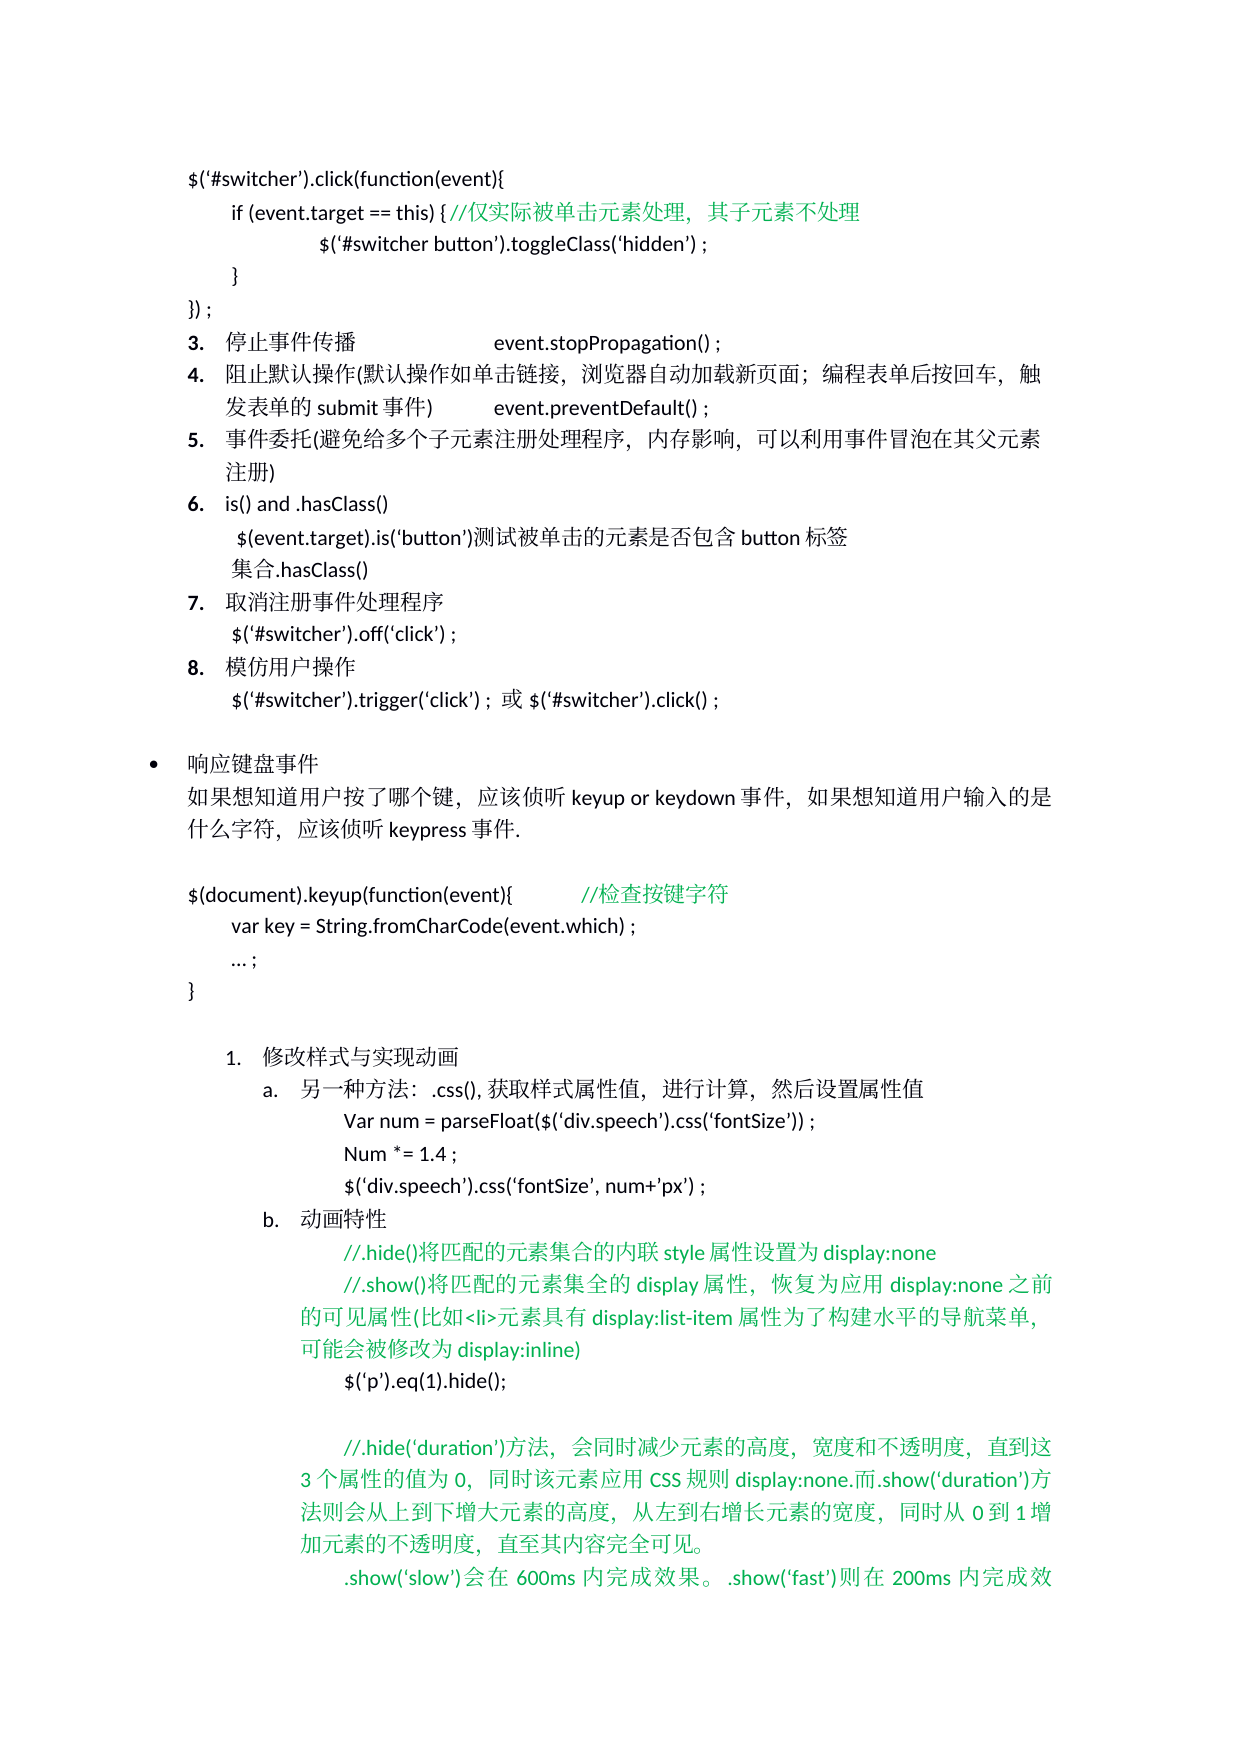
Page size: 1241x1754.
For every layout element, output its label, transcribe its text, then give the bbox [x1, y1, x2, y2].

list 集合.hasClass() [187, 552, 1053, 584]
list Num *= 1.4 ; [300, 1137, 1053, 1169]
text $(‘#switcher’).click(function(event){ [187, 162, 1053, 194]
list $(‘#switcher’).trigger(‘click’) ; 或 $(‘#switcher’).click() ; [187, 682, 1053, 714]
list 取消注册事件处理程序 [187, 584, 1053, 617]
list 动画特性 [262, 1202, 1053, 1234]
list is() and .hasClass() [187, 487, 1053, 519]
list $(‘#switcher’).off(‘click’) ; [187, 617, 1053, 649]
list $(‘div.speech’).css(‘fontSize’, num+’px’) ; [300, 1169, 1053, 1202]
list 另一种方法：.css(), 获取样式属性值，进行计算，然后设置属性值 [262, 1072, 1053, 1104]
list $(event.target).is(‘button’)测试被单击的元素是否包含button标签 [187, 519, 1053, 552]
list //.show()将匹配的元素集全的display属性，恢复为应用display:none之前的可见属性(比如<li>元素具有display:list-item属性为了构建水平的导航菜单，可能会被修改为display:inline) [300, 1267, 1053, 1364]
list $(‘#switcher button’).toggleClass(‘hidden’) ; [187, 227, 1053, 259]
list 模仿用户操作 [187, 649, 1053, 682]
list 修改样式与实现动画 [225, 1039, 1053, 1072]
list 事件委托(避免给多个子元素注册处理程序，内存影响，可以利用事件冒泡在其父元素注册) [187, 422, 1053, 487]
list 如果想知道用户按了哪个键，应该侦听keyup or keydown事件，如果想知道用户输入的是什么字符，应该侦听keypress事件. [187, 779, 1053, 844]
list } [187, 259, 1053, 292]
list //.hide()将匹配的元素集合的内联style属性设置为display:none [300, 1234, 1053, 1267]
list 停止事件传播 event.stopPropagation() ; [187, 324, 1053, 357]
list if (event.target == this) { //仅实际被单击元素处理，其子元素不处理 [187, 194, 1053, 227]
list $(‘p’).eq(1).hide(); [300, 1364, 1053, 1397]
text var key = String.fromCharCode(event.which) ; [187, 909, 1053, 942]
text $(document).keyup(function(event){ //检查按键字符 [187, 877, 1053, 909]
list 响应键盘事件 [150, 747, 1053, 779]
text }) ; [187, 292, 1053, 324]
text … ; [187, 942, 1053, 974]
list 阻止默认操作(默认操作如单击链接，浏览器自动加载新页面；编程表单后按回车，触发表单的submit事件) event.preventDefault() ; [187, 357, 1053, 422]
text } [187, 974, 1053, 1007]
list //.hide(‘duration’)方法，会同时减少元素的高度，宽度和不透明度，直到这3个属性的值为0，同时该元素应用CSS规则display:none.而.show(‘duration’)方法则会从上到下增大元素的高度，从左到右增长元素的宽度，同时从0到1增加元素的不透明度，直至其内容完全可见。 [300, 1429, 1053, 1559]
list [300, 1559, 1053, 1592]
list Var num = parseFloat($(‘div.speech’).css(‘fontSize’)) ; [300, 1104, 1053, 1137]
